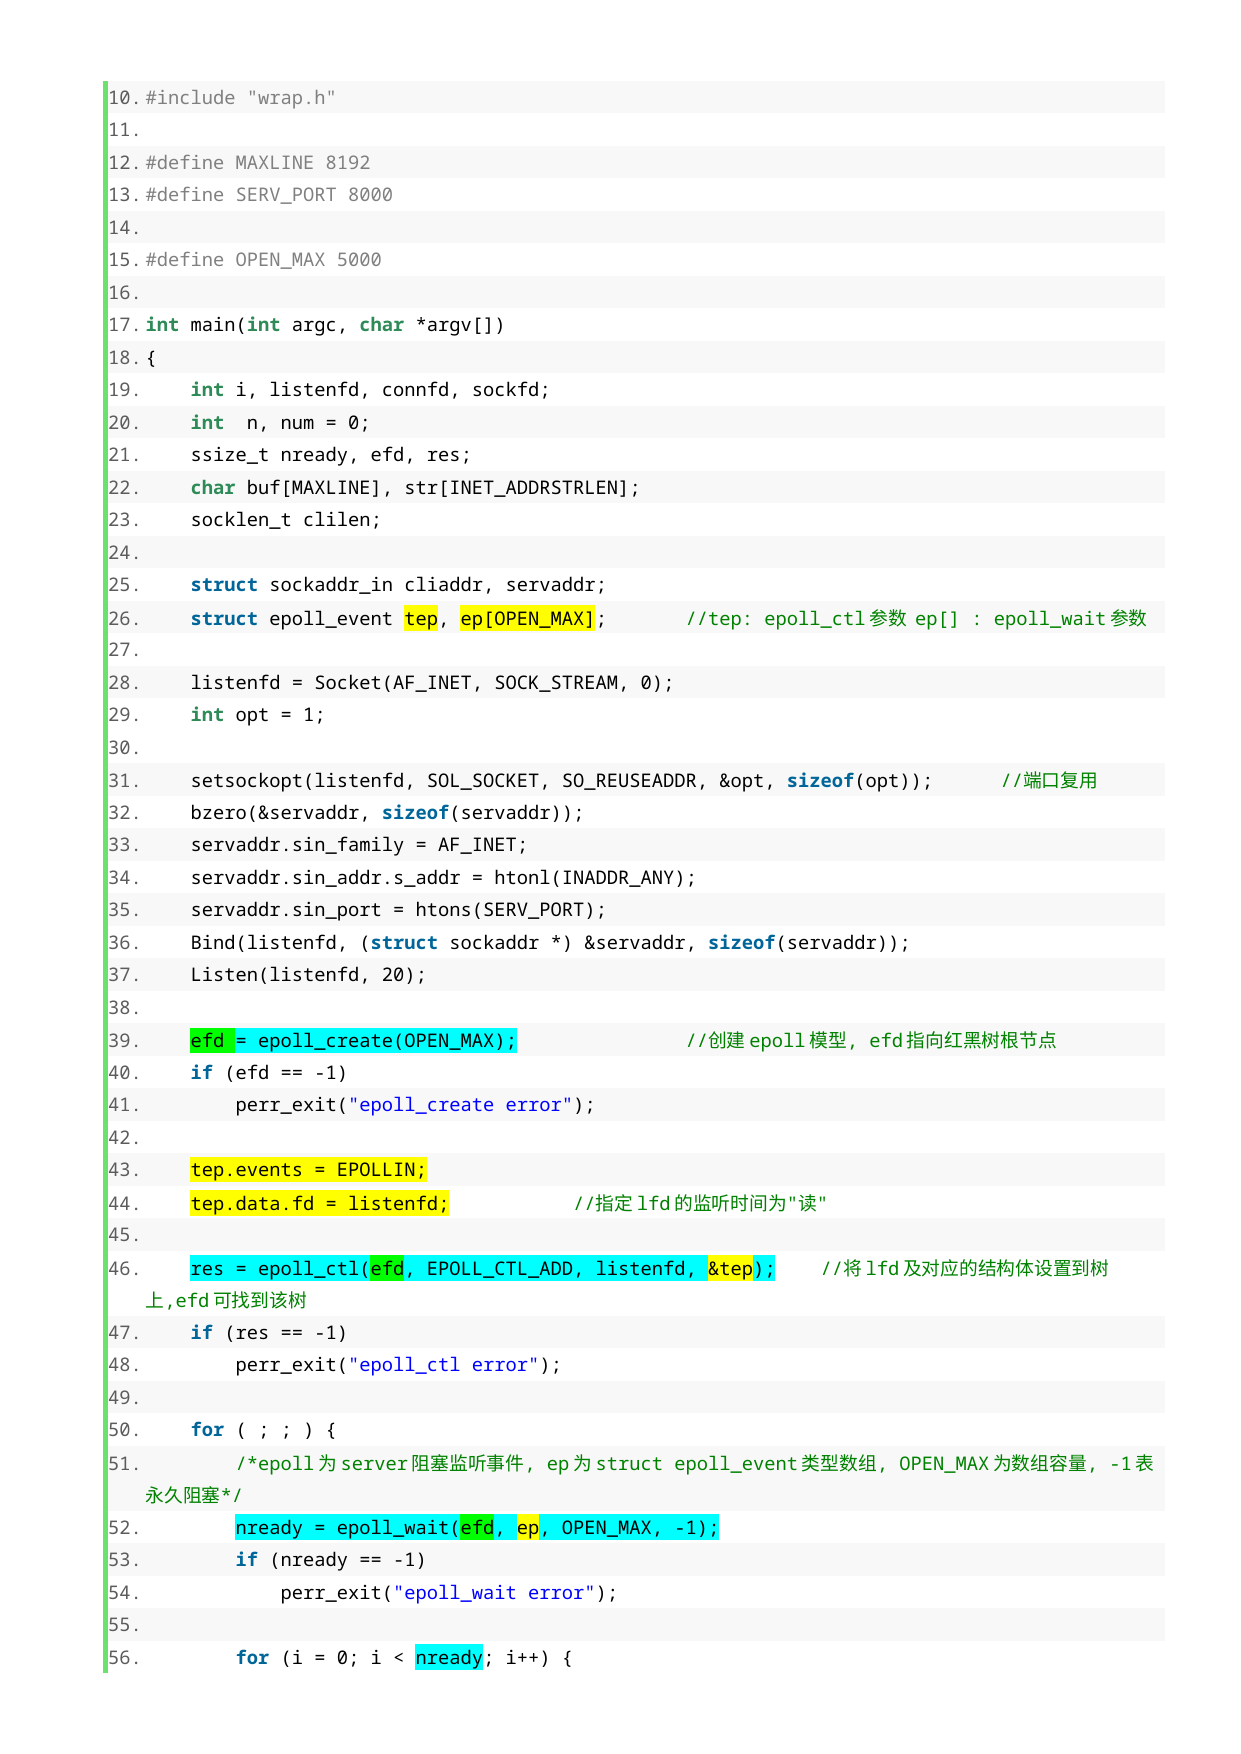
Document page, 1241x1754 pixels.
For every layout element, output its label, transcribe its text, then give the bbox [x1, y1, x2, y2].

list perr_exit("epoll_create error"); [108, 1088, 1165, 1121]
list char buf[MAXLINE], str[INET_ADDRSTRLEN]; [108, 471, 1165, 503]
list servaddr.sin_addr.s_addr = htonl(INADDR_ANY); [108, 861, 1165, 893]
list socklen_t clilen; [108, 503, 1165, 536]
list perr_exit("epoll_ctl error"); [108, 1348, 1165, 1381]
list efd = epoll_create(OPEN_MAX); //创建epoll模型, efd指向红黑树根节点 [108, 1023, 1165, 1056]
list int i, listenfd, connfd, sockfd; [108, 373, 1165, 406]
list struct epoll_event tep, ep[OPEN_MAX]; //tep: epoll_ctl参数 ep[] : epoll_wait参数 [108, 601, 1165, 633]
list if (efd == -1) [108, 1056, 1165, 1088]
list setsockopt(listenfd, SOL_SOCKET, SO_REUSEADDR, &opt, sizeof(opt)); //端口复用 [108, 763, 1165, 796]
list for (i = 0; i < nready; i++) { [108, 1641, 1165, 1673]
list nready = epoll_wait(efd, ep, OPEN_MAX, -1); [108, 1511, 1165, 1543]
list #define SERV_PORT 8000 [108, 178, 1165, 211]
list bzero(&servaddr, sizeof(servaddr)); [108, 796, 1165, 828]
list tep.events = EPOLLIN; [108, 1153, 1165, 1186]
list { [108, 341, 1165, 373]
list #include "wrap.h" [108, 81, 1165, 113]
list servaddr.sin_family = AF_INET; [108, 828, 1165, 861]
list #define MAXLINE 8192 [108, 146, 1165, 178]
list #define OPEN_MAX 5000 [108, 243, 1165, 276]
list /*epoll为server阻塞监听事件, ep为struct epoll_event类型数组, OPEN_MAX为数组容量, -1表永久阻塞*/ [108, 1446, 1165, 1511]
list Bind(listenfd, (struct sockaddr *) &servaddr, sizeof(servaddr)); [108, 926, 1165, 958]
list servaddr.sin_port = htons(SERV_PORT); [108, 893, 1165, 926]
list ssize_t nready, efd, res; [108, 438, 1165, 471]
list if (nready == -1) [108, 1543, 1165, 1576]
list tep.data.fd = listenfd; //指定lfd的监听时间为"读" [108, 1186, 1165, 1218]
list for ( ; ; ) { [108, 1413, 1165, 1446]
list Listen(listenfd, 20); [108, 958, 1165, 991]
list int opt = 1; [108, 698, 1165, 731]
list int n, num = 0; [108, 406, 1165, 438]
list int main(int argc, char *argv[]) [108, 308, 1165, 341]
list res = epoll_ctl(efd, EPOLL_CTL_ADD, listenfd, &tep); //将lfd及对应的结构体设置到树上,efd可找到该树 [108, 1251, 1165, 1316]
list perr_exit("epoll_wait error"); [108, 1576, 1165, 1608]
list listenfd = Socket(AF_INET, SOCK_STREAM, 0); [108, 666, 1165, 698]
list struct sockaddr_in cliaddr, servaddr; [108, 568, 1165, 601]
list if (res == -1) [108, 1316, 1165, 1348]
